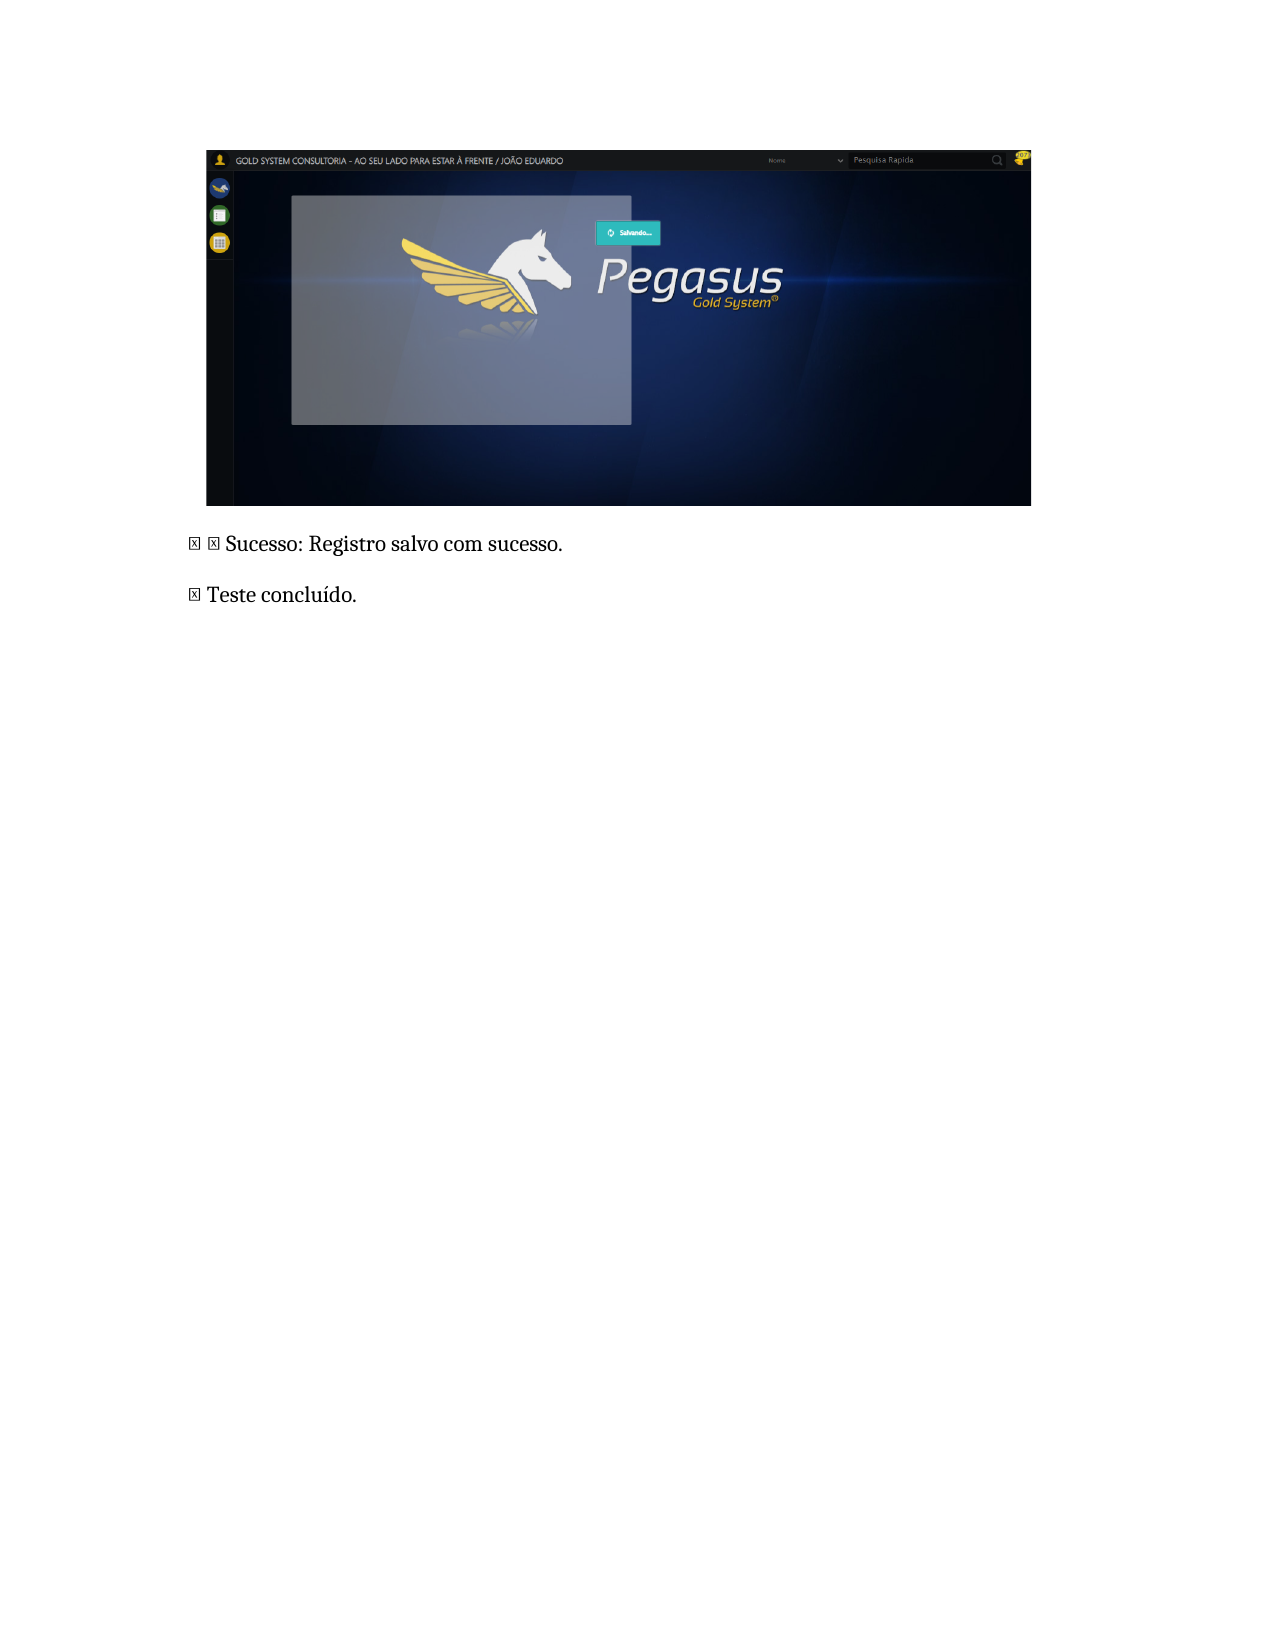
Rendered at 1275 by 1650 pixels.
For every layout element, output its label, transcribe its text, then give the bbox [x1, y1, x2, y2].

text ✅ Teste concluído. [187, 581, 1087, 608]
picture [206, 150, 1032, 506]
text 📢 ✅ Sucesso: Registro salvo com sucesso. [187, 530, 1087, 557]
